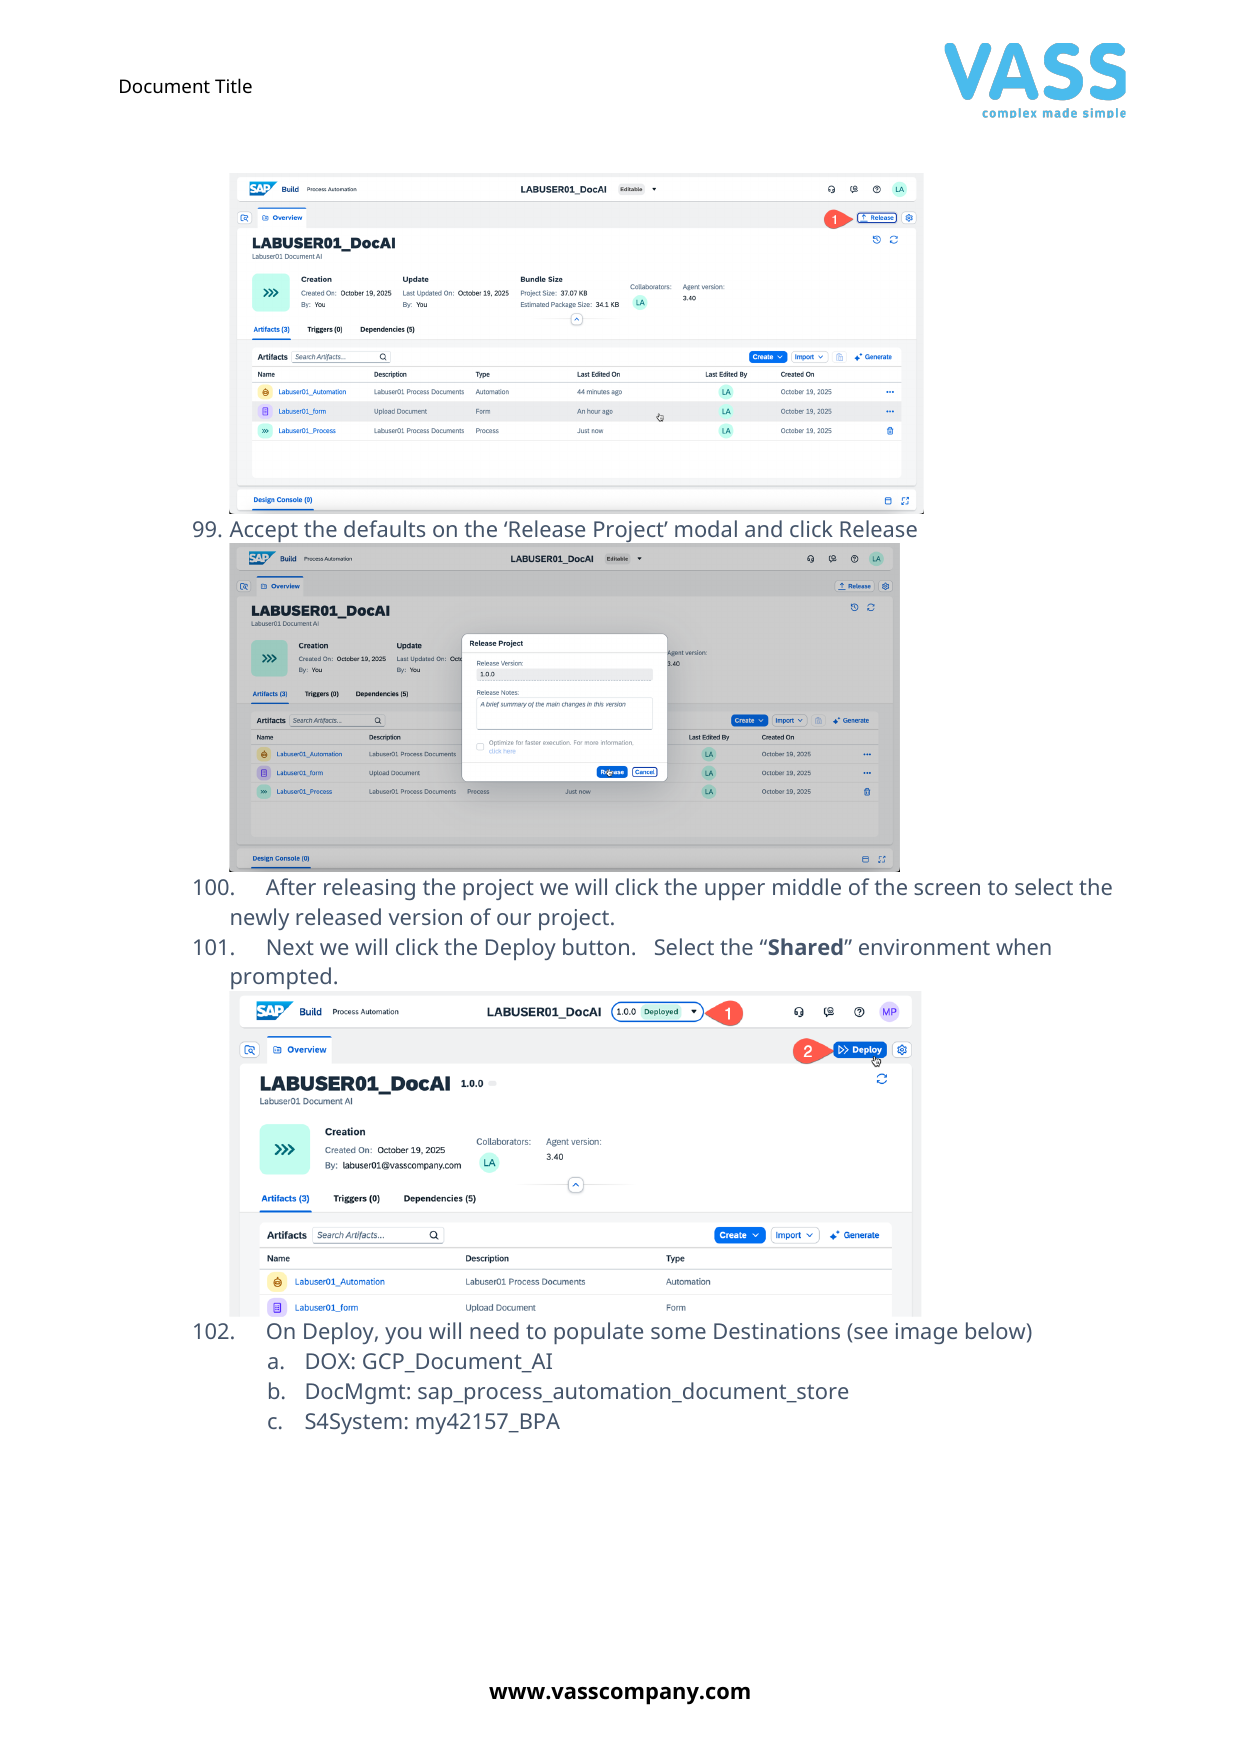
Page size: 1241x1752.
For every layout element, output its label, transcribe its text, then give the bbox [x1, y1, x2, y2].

list DOX: GCP_Document_AI [267, 1346, 1122, 1376]
list Next we will click the Deploy button. Select the “Shared” environment when prompted. [192, 931, 1122, 991]
picture [944, 43, 1126, 118]
list Accept the defaults on the ‘Release Project’ modal and click Release [192, 514, 1122, 543]
list After releasing the project we will click the upper middle of the screen to select the newly released version of our project. [192, 872, 1122, 931]
list S4System: my42157_BPA [267, 1406, 1122, 1436]
picture [229, 991, 922, 1317]
picture [229, 543, 900, 872]
list DocMgmt: sap_process_automation_document_store [267, 1376, 1122, 1406]
list On Deploy, you will need to populate some Destinations (see image below) [192, 1316, 1122, 1346]
picture [229, 173, 924, 514]
